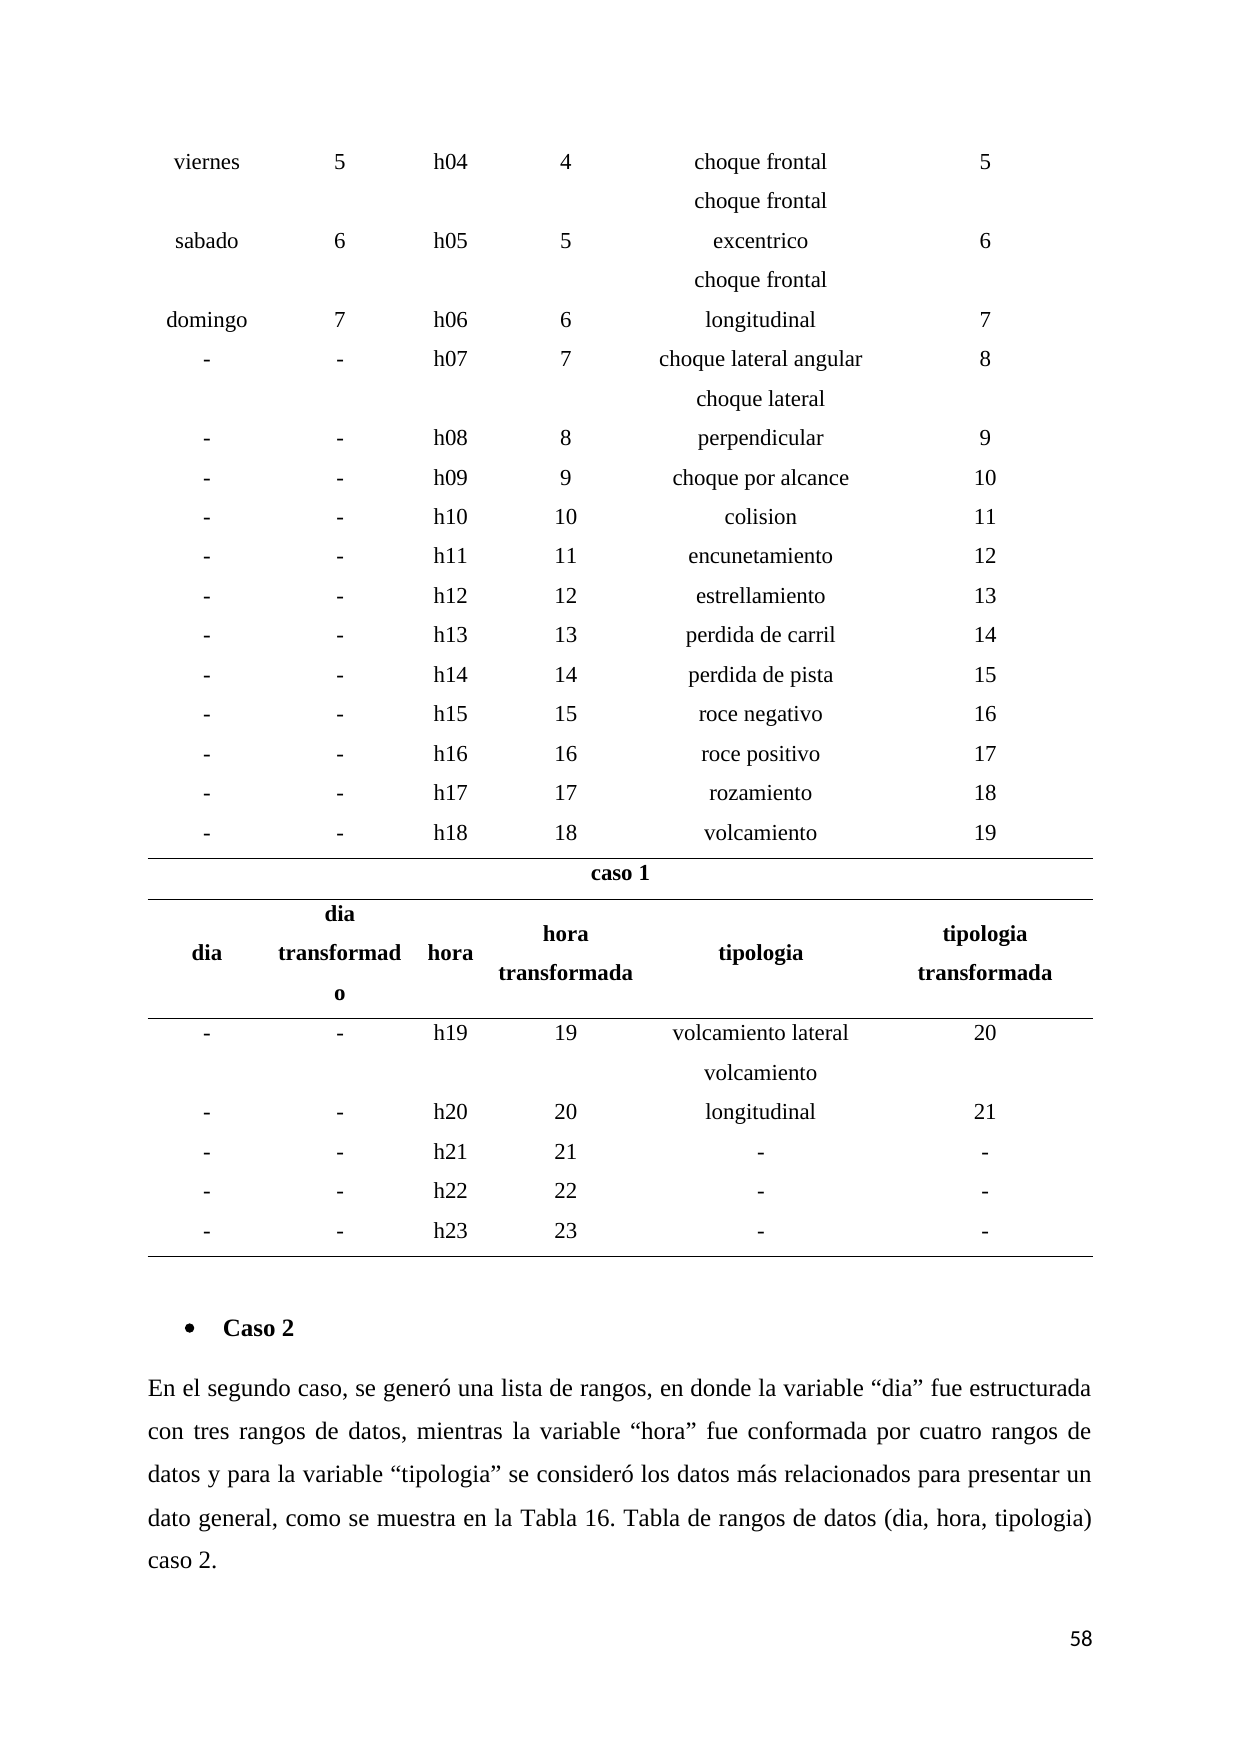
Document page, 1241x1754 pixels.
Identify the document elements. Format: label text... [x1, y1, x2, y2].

table_cell - [266, 1217, 414, 1256]
table_cell rozamiento [644, 779, 877, 819]
table_cell - [148, 661, 266, 700]
table_cell - [148, 345, 266, 384]
table_cell h21 [414, 1138, 487, 1177]
table_cell volcamiento longitudinal [644, 1059, 877, 1138]
table_cell - [266, 464, 414, 503]
table_cell - [148, 464, 266, 503]
table_cell 5 [487, 187, 644, 266]
table_cell choque frontal excentrico [644, 187, 877, 266]
table_cell volcamiento [644, 819, 877, 858]
table_cell 16 [878, 700, 1092, 740]
table_cell roce positivo [644, 740, 877, 779]
table_cell domingo [148, 266, 266, 345]
table_cell - [878, 1217, 1092, 1256]
table_cell h19 [414, 1019, 487, 1059]
table_cell choque frontal longitudinal [644, 266, 877, 345]
table_cell encunetamiento [644, 543, 877, 582]
table_cell - [148, 700, 266, 740]
table_cell 19 [878, 819, 1092, 858]
table_cell estrellamiento [644, 582, 877, 621]
table_cell - [148, 1059, 266, 1138]
table_cell - [644, 1217, 877, 1256]
table_cell - [878, 1177, 1092, 1217]
table_cell 13 [878, 582, 1092, 621]
table_cell 15 [878, 661, 1092, 700]
table_cell hora [414, 900, 487, 1018]
table_cell 22 [487, 1177, 644, 1217]
table_cell - [266, 1059, 414, 1138]
table_cell - [148, 1177, 266, 1217]
table_cell h06 [414, 266, 487, 345]
table_cell 6 [266, 187, 414, 266]
table_cell h09 [414, 464, 487, 503]
table_cell h17 [414, 779, 487, 819]
table_cell h10 [414, 503, 487, 542]
table_cell 8 [487, 385, 644, 463]
table_cell h13 [414, 621, 487, 661]
table_cell colision [644, 503, 877, 542]
table_cell h20 [414, 1059, 487, 1138]
table_cell 21 [487, 1138, 644, 1177]
table_cell - [266, 503, 414, 542]
table_cell - [148, 543, 266, 582]
table_cell 21 [878, 1059, 1092, 1138]
table_cell h05 [414, 187, 487, 266]
table_cell - [266, 661, 414, 700]
table_cell - [266, 779, 414, 819]
table_cell h12 [414, 582, 487, 621]
table_cell - [148, 1138, 266, 1177]
table_cell - [644, 1138, 877, 1177]
table_cell 17 [878, 740, 1092, 779]
table_cell - [266, 621, 414, 661]
table_cell 10 [487, 503, 644, 542]
table_cell - [644, 1177, 877, 1217]
table_cell 15 [487, 700, 644, 740]
table_cell 6 [487, 266, 644, 345]
table_cell 5 [878, 148, 1092, 187]
table_cell - [266, 1019, 414, 1059]
table_cell 17 [487, 779, 644, 819]
table_cell h22 [414, 1177, 487, 1217]
table_cell h07 [414, 345, 487, 384]
table_cell 6 [878, 187, 1092, 266]
table_cell h23 [414, 1217, 487, 1256]
table_cell - [266, 819, 414, 858]
table_cell - [148, 819, 266, 858]
table_cell - [148, 621, 266, 661]
table_cell h04 [414, 148, 487, 187]
table_cell dia transformado [266, 900, 414, 1018]
table_cell - [266, 1138, 414, 1177]
table_cell sabado [148, 187, 266, 266]
text En el segundo caso, se generó una lista de rangos, en donde la variable “dia” fue estructurada con tres rangos de datos, mientras la variable “hora” fue conformada por cuatro rangos de datos y para la variable “tipologia” se consideró los datos más relacionados para presentar un dato general, como se muestra en la Tabla 16. Tabla de rangos de datos (dia, hora, tipologia) caso 2. [148, 1373, 1092, 1574]
table_cell choque por alcance [644, 464, 877, 503]
table_cell - [266, 1177, 414, 1217]
table_cell 16 [487, 740, 644, 779]
table_cell choque lateral angular [644, 345, 877, 384]
table_cell h16 [414, 740, 487, 779]
table_cell 20 [487, 1059, 644, 1138]
table_cell 11 [878, 503, 1092, 542]
table_cell - [266, 345, 414, 384]
table_cell - [266, 385, 414, 463]
table_cell 7 [266, 266, 414, 345]
table_cell 12 [878, 543, 1092, 582]
table_cell tipologia transformada [878, 900, 1092, 1018]
table_cell 10 [878, 464, 1092, 503]
table_cell 23 [487, 1217, 644, 1256]
table_cell h15 [414, 700, 487, 740]
table_cell 20 [878, 1019, 1092, 1059]
table_cell dia [148, 900, 266, 1018]
table_cell - [266, 740, 414, 779]
table_cell - [148, 582, 266, 621]
table_cell h14 [414, 661, 487, 700]
table_cell tipologia [644, 900, 877, 1018]
table_cell hora transformada [487, 900, 644, 1018]
table_cell 4 [487, 148, 644, 187]
table_cell caso 1 [148, 859, 1092, 899]
table_cell 8 [878, 345, 1092, 384]
table_cell 9 [878, 385, 1092, 463]
table_cell - [148, 1019, 266, 1059]
table_cell choque lateral perpendicular [644, 385, 877, 463]
table_cell perdida de pista [644, 661, 877, 700]
table_cell 7 [878, 266, 1092, 345]
table_cell viernes [148, 148, 266, 187]
table_cell 11 [487, 543, 644, 582]
table_cell 9 [487, 464, 644, 503]
table_cell volcamiento lateral [644, 1019, 877, 1059]
table_cell 13 [487, 621, 644, 661]
table_cell roce negativo [644, 700, 877, 740]
table_cell choque frontal [644, 148, 877, 187]
table_cell h08 [414, 385, 487, 463]
table_cell h18 [414, 819, 487, 858]
table_cell 19 [487, 1019, 644, 1059]
table_cell - [148, 740, 266, 779]
table_cell - [266, 582, 414, 621]
table_cell 5 [266, 148, 414, 187]
table_cell 7 [487, 345, 644, 384]
table_cell - [266, 700, 414, 740]
table_cell perdida de carril [644, 621, 877, 661]
list Caso 2 [185, 1313, 1092, 1342]
table_cell - [148, 1217, 266, 1256]
table_cell 14 [878, 621, 1092, 661]
table_cell 12 [487, 582, 644, 621]
table_cell 14 [487, 661, 644, 700]
table_cell h11 [414, 543, 487, 582]
table_cell 18 [487, 819, 644, 858]
table_cell - [148, 385, 266, 463]
table_cell - [148, 779, 266, 819]
table_cell - [148, 503, 266, 542]
table_cell 18 [878, 779, 1092, 819]
table_cell - [878, 1138, 1092, 1177]
table_cell - [266, 543, 414, 582]
